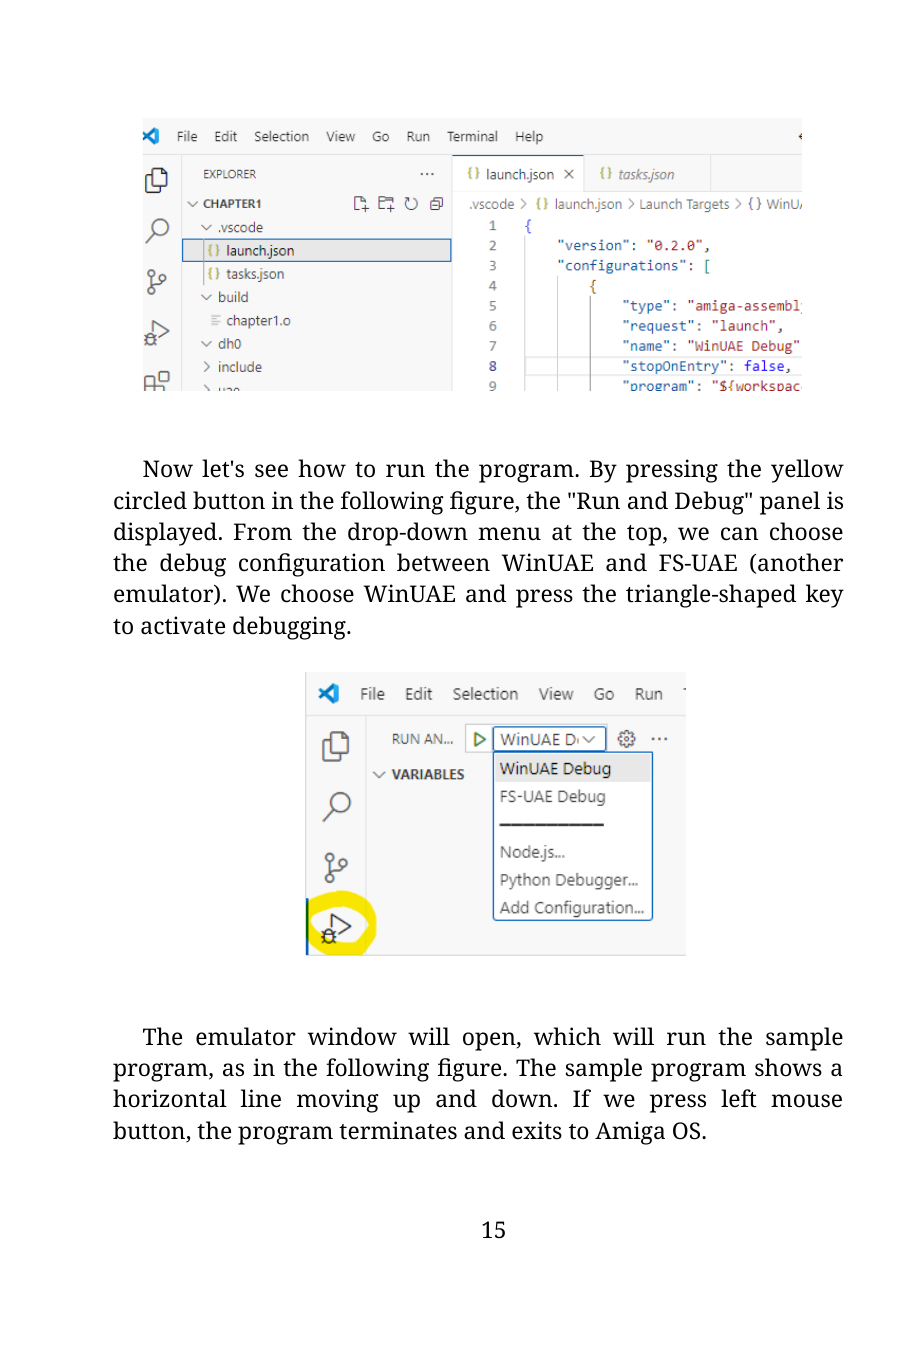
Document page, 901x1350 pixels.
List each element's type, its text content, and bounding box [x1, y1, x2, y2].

picture [142, 118, 802, 391]
text Now let's see how to run the program. By pressing the yellow circled button in the following figure, the "Run and Debug" panel is displayed. From the drop-down menu at the top, we can choose the debug configuration between WinUAE and FS-UAE (another emulator). We choose WinUAE and press the triangle-shaped key to activate debugging. [113, 453, 844, 641]
text The emulator window will open, which will run the sample program, as in the following figure. The sample program shows a horizontal line moving up and down. If we press left mouse button, the program terminates and exits to Amiga OS. [113, 1021, 844, 1146]
picture [301, 672, 686, 959]
